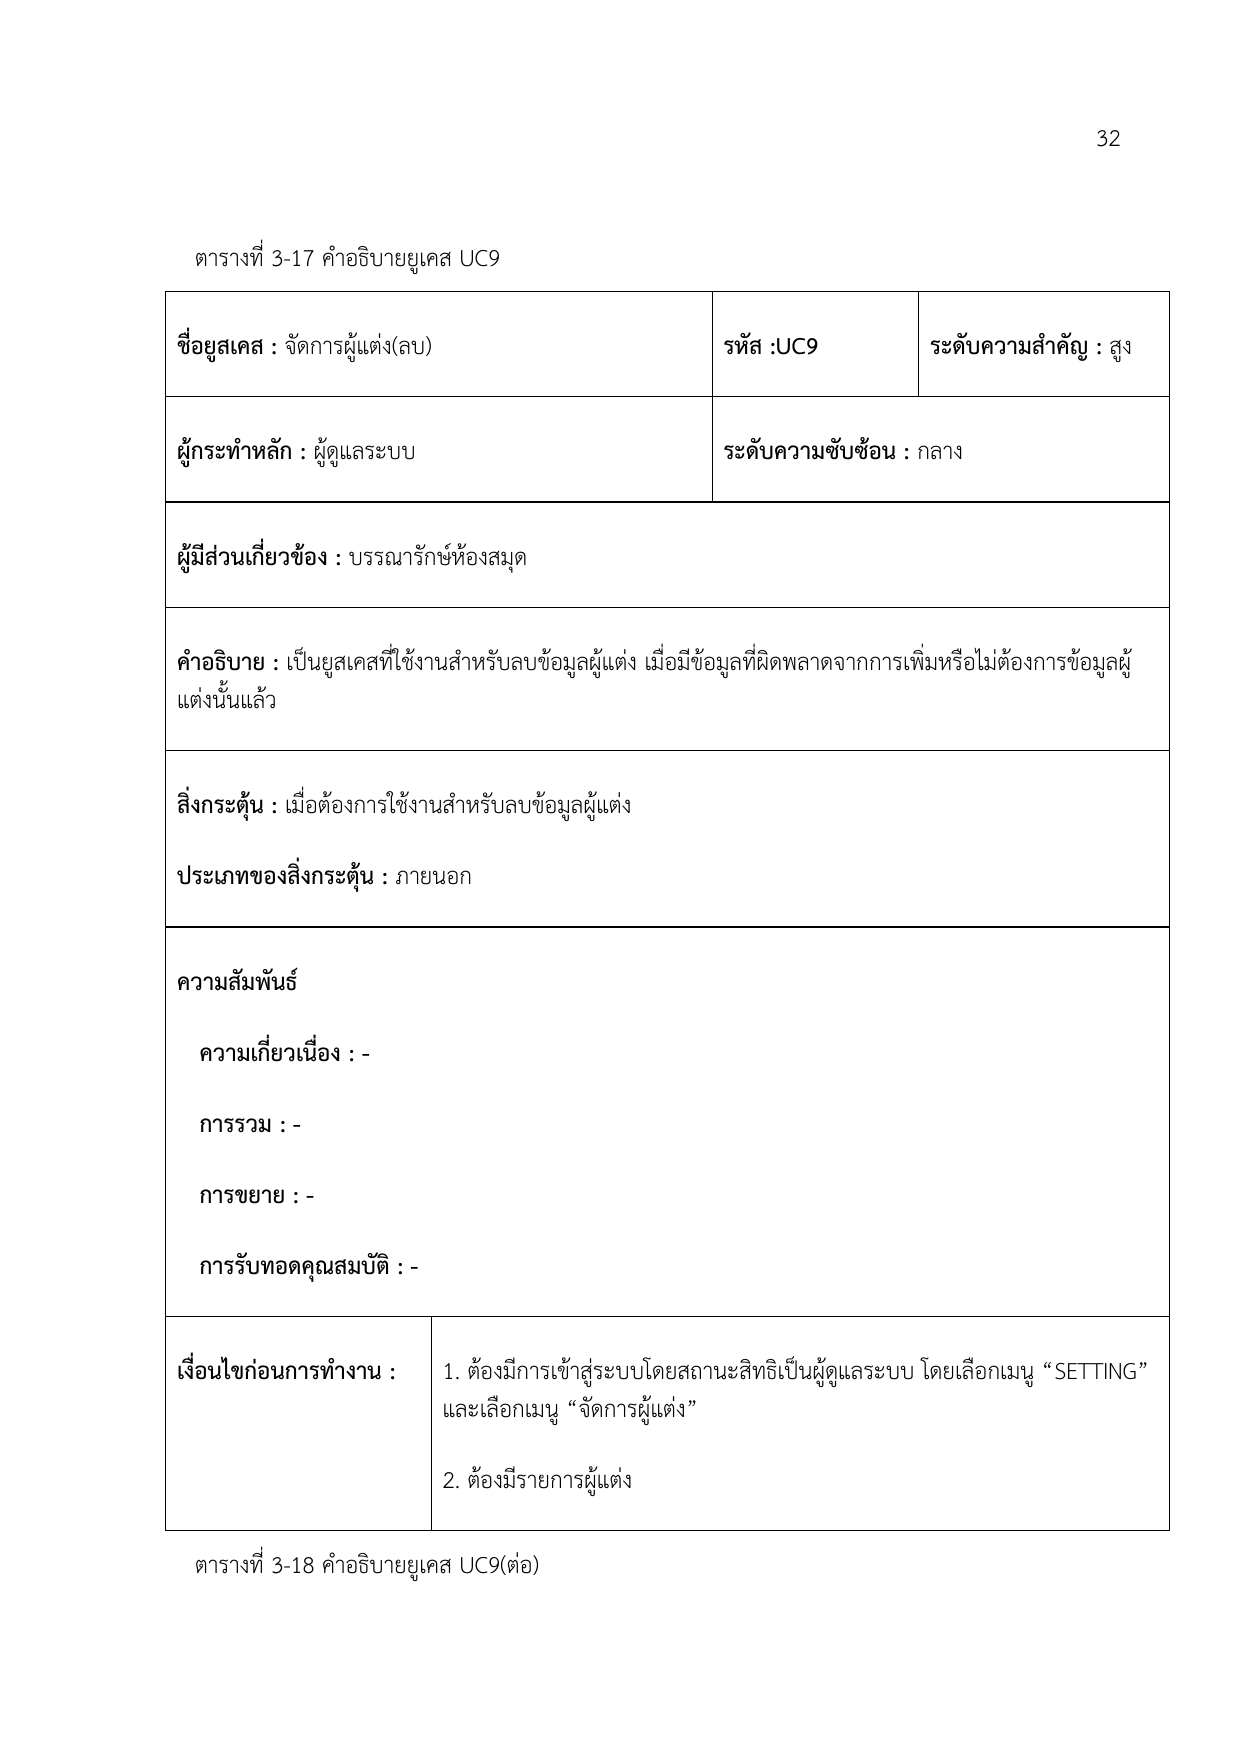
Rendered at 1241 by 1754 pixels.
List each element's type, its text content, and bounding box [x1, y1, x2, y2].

table_header ชื่อยูสเคส : จัดการผู้แต่ง(ลบ) [166, 292, 712, 396]
table_cell เงื่อนไขก่อนการทำงาน : [166, 1317, 431, 1530]
table_cell คำอธิบาย : เป็นยูสเคสที่ใช้งานสำหรับลบข้อมูลผู้แต่ง เมื่อมีข้อมูลที่ผิดพลาดจากการเพิ่มหรือไม่ต้องการข้อมูลผู้แต่งนั้นแล้ว [166, 608, 1169, 750]
table_cell ระดับความซับซ้อน : กลาง [713, 397, 1169, 501]
table_cell 1. ต้องมีการเข้าสู่ระบบโดยสถานะสิทธิเป็นผู้ดูแลระบบ โดยเลือกเมนู “SETTING” และเลือกเมนู “จัดการผู้แต่ง” 2. ต้องมีรายการผู้แต่ง [432, 1317, 1169, 1530]
table_cell ความสัมพันธ์ ความเกี่ยวเนื่อง : - การรวม : - การขยาย : - การรับทอดคุณสมบัติ : - [166, 928, 1169, 1316]
table_cell สิ่งกระตุ้น : เมื่อต้องการใช้งานสำหรับลบข้อมูลผู้แต่ง ประเภทของสิ่งกระตุ้น : ภายนอก [166, 751, 1169, 926]
table_cell ผู้กระทำหลัก : ผู้ดูแลระบบ [166, 397, 712, 501]
text ตารางที่ 3-17 คำอธิบายยูเคส UC9 [195, 237, 1120, 275]
text ตารางที่ 3-18 คำอธิบายยูเคส UC9(ต่อ) [195, 1544, 1120, 1581]
table_header ระดับความสำคัญ : สูง [919, 292, 1169, 396]
table_cell ผู้มีส่วนเกี่ยวข้อง : บรรณารักษ์ห้องสมุด [166, 503, 1169, 607]
table_header รหัส :UC9 [713, 292, 918, 396]
